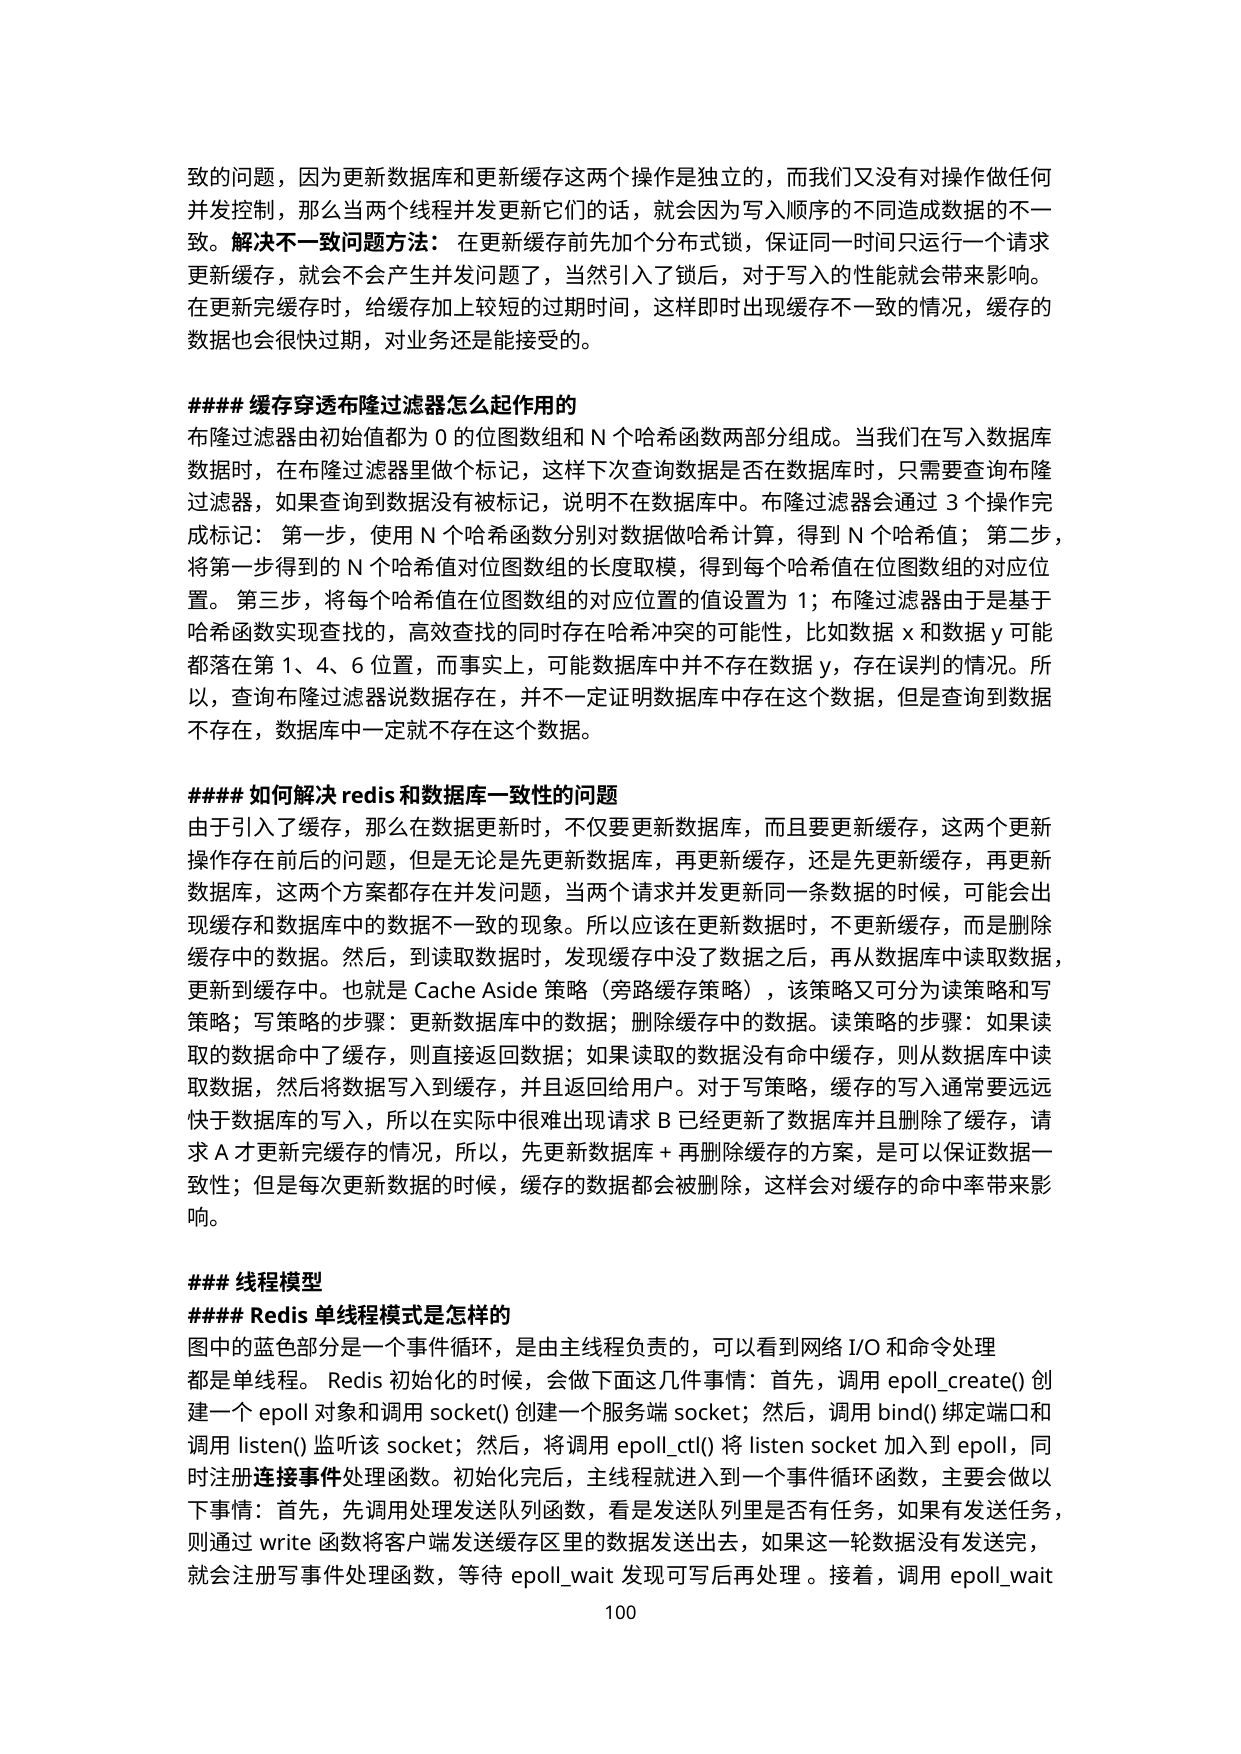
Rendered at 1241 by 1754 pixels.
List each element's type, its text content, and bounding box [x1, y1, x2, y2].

text 图中的蓝色部分是一个事件循环，是由主线程负责的，可以看到网络 I/O 和命令处理 [187, 1330, 1053, 1362]
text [187, 1362, 1053, 1590]
subtitle ### 线程模型 [187, 1265, 1053, 1297]
text #### 如何解决redis和数据库一致性的问题 [187, 777, 1053, 810]
text #### 缓存穿透布隆过滤器怎么起作用的 [187, 387, 1053, 420]
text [187, 160, 1053, 355]
text 由于引入了缓存，那么在数据更新时，不仅要更新数据库，而且要更新缓存，这两个更新操作存在前后的问题，但是无论是先更新数据库，再更新缓存，还是先更新缓存，再更新数据库，这两个方案都存在并发问题，当两个请求并发更新同一条数据的时候，可能会出现缓存和数据库中的数据不一致的现象。所以应该在更新数据时，不更新缓存，而是删除缓存中的数据。然后，到读取数据时，发现缓存中没了数据之后，再从数据库中读取数据，更新到缓存中。也就是 Cache Aside 策略（旁路缓存策略），该策略又可分为读策略和写策略；写策略的步骤：更新数据库中的数据；删除缓存中的数据。读策略的步骤：如果读取的数据命中了缓存，则直接返回数据；如果读取的数据没有命中缓存，则从数据库中读取数据，然后将数据写入到缓存，并且返回给用户。对于写策略，缓存的写入通常要远远快于数据库的写入，所以在实际中很难出现请求 B 已经更新了数据库并且删除了缓存，请求 A 才更新完缓存的情况，所以，先更新数据库 + 再删除缓存的方案，是可以保证数据一致性；但是每次更新数据的时候，缓存的数据都会被删除，这样会对缓存的命中率带来影响。 [187, 810, 1053, 1232]
text 布隆过滤器由初始值都为 0 的位图数组和N 个哈希函数两部分组成。当我们在写入数据库数据时，在布隆过滤器里做个标记，这样下次查询数据是否在数据库时，只需要查询布隆过滤器，如果查询到数据没有被标记，说明不在数据库中。布隆过滤器会通过 3 个操作完成标记： 第一步，使用 N 个哈希函数分别对数据做哈希计算，得到 N 个哈希值； 第二步，将第一步得到的 N 个哈希值对位图数组的长度取模，得到每个哈希值在位图数组的对应位置。 第三步，将每个哈希值在位图数组的对应位置的值设置为 1；布隆过滤器由于是基于哈希函数实现查找的，高效查找的同时存在哈希冲突的可能性，比如数据 x 和数据 y 可能都落在第 1、4、6 位置，而事实上，可能数据库中并不存在数据 y，存在误判的情况。所以，查询布隆过滤器说数据存在，并不一定证明数据库中存在这个数据，但是查询到数据不存在，数据库中一定就不存在这个数据。 [187, 420, 1053, 745]
text #### Redis 单线程模式是怎样的 [187, 1297, 1053, 1330]
